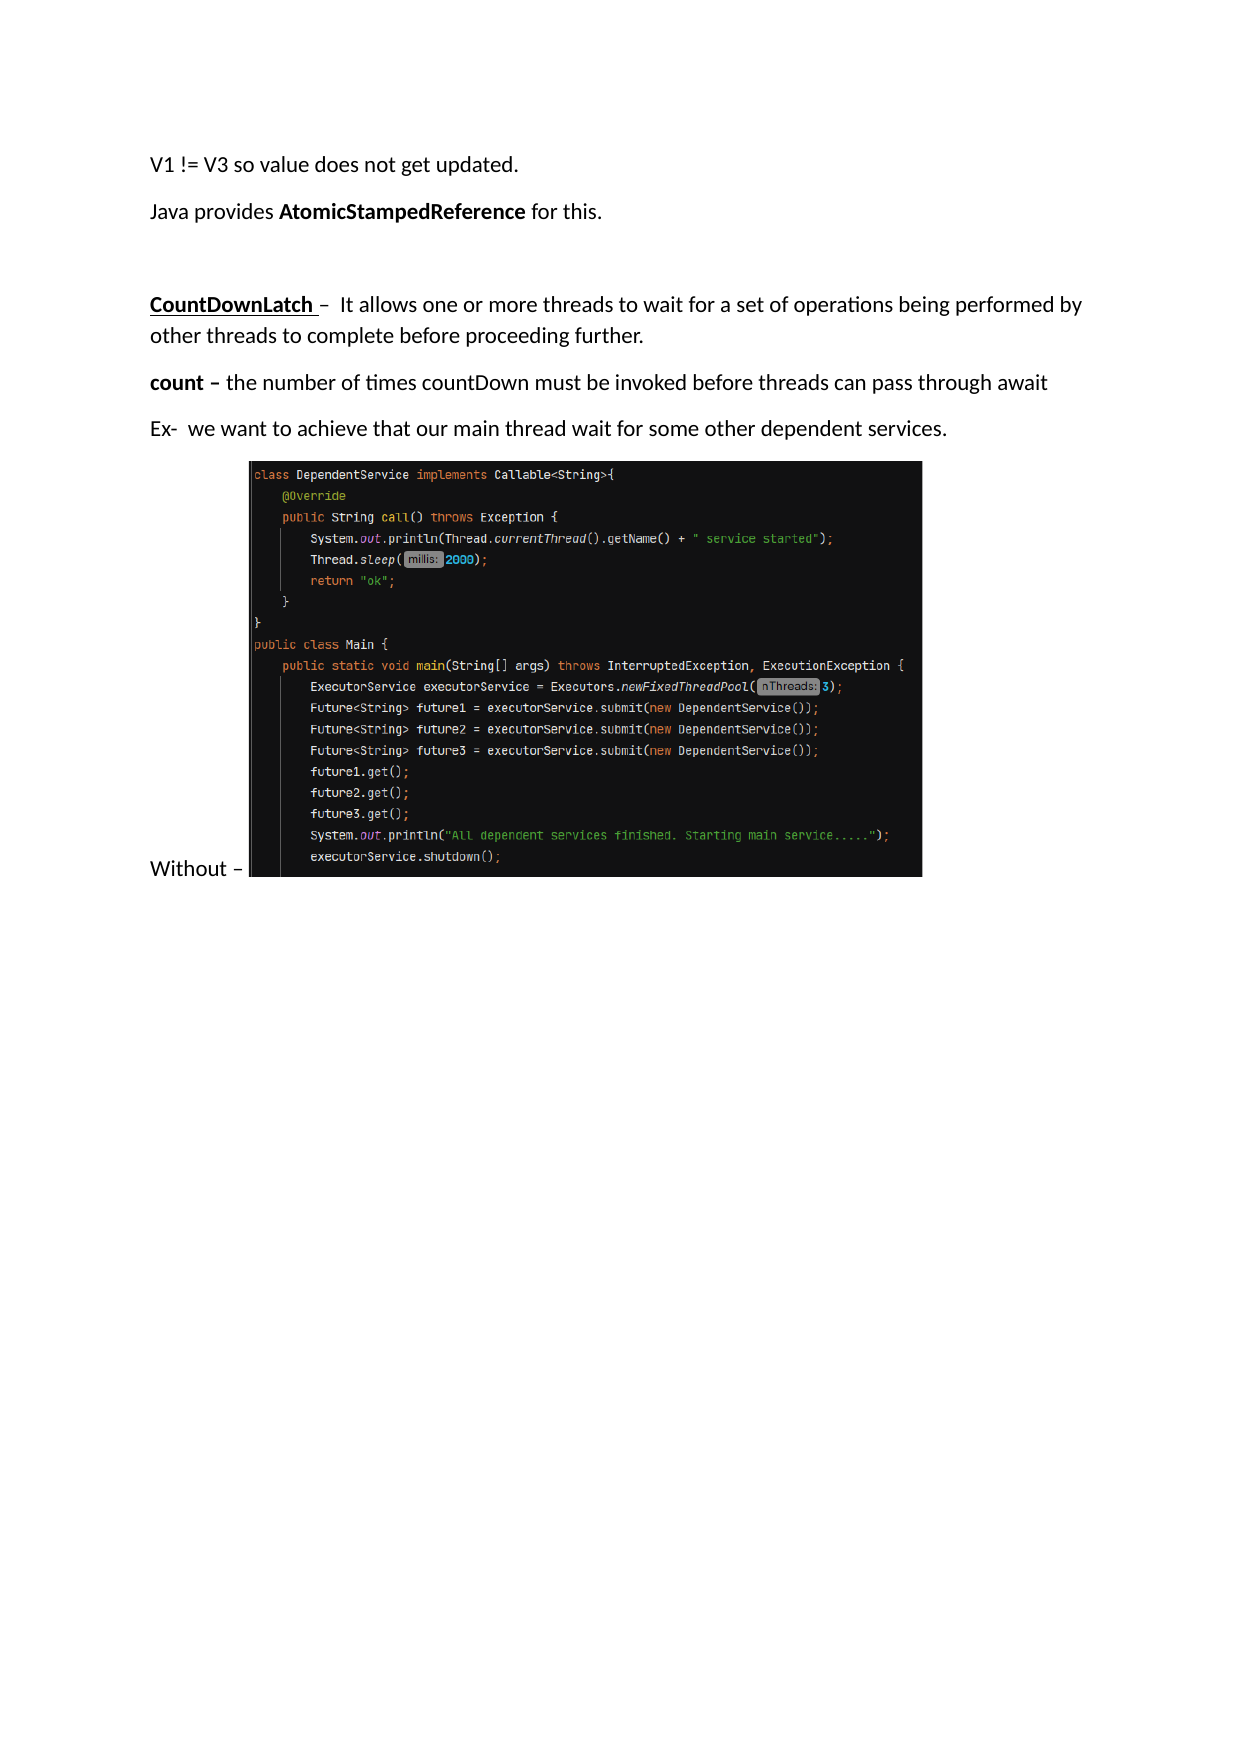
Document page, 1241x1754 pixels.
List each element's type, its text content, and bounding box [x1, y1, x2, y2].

text Ex- we want to achieve that our main thread wait for some other dependent services. [150, 414, 1090, 443]
text V1 != V3 so value does not get updated. [150, 150, 1090, 178]
picture [248, 461, 923, 877]
text CountDownLatch – It allows one or more threads to wait for a set of operations being performed by other threads to complete before proceeding further. [150, 291, 1090, 349]
text count – the number of times countDown must be invoked before threads can pass through await [150, 368, 1090, 396]
text Java provides AtomicStampedReference for this. [150, 197, 1090, 225]
